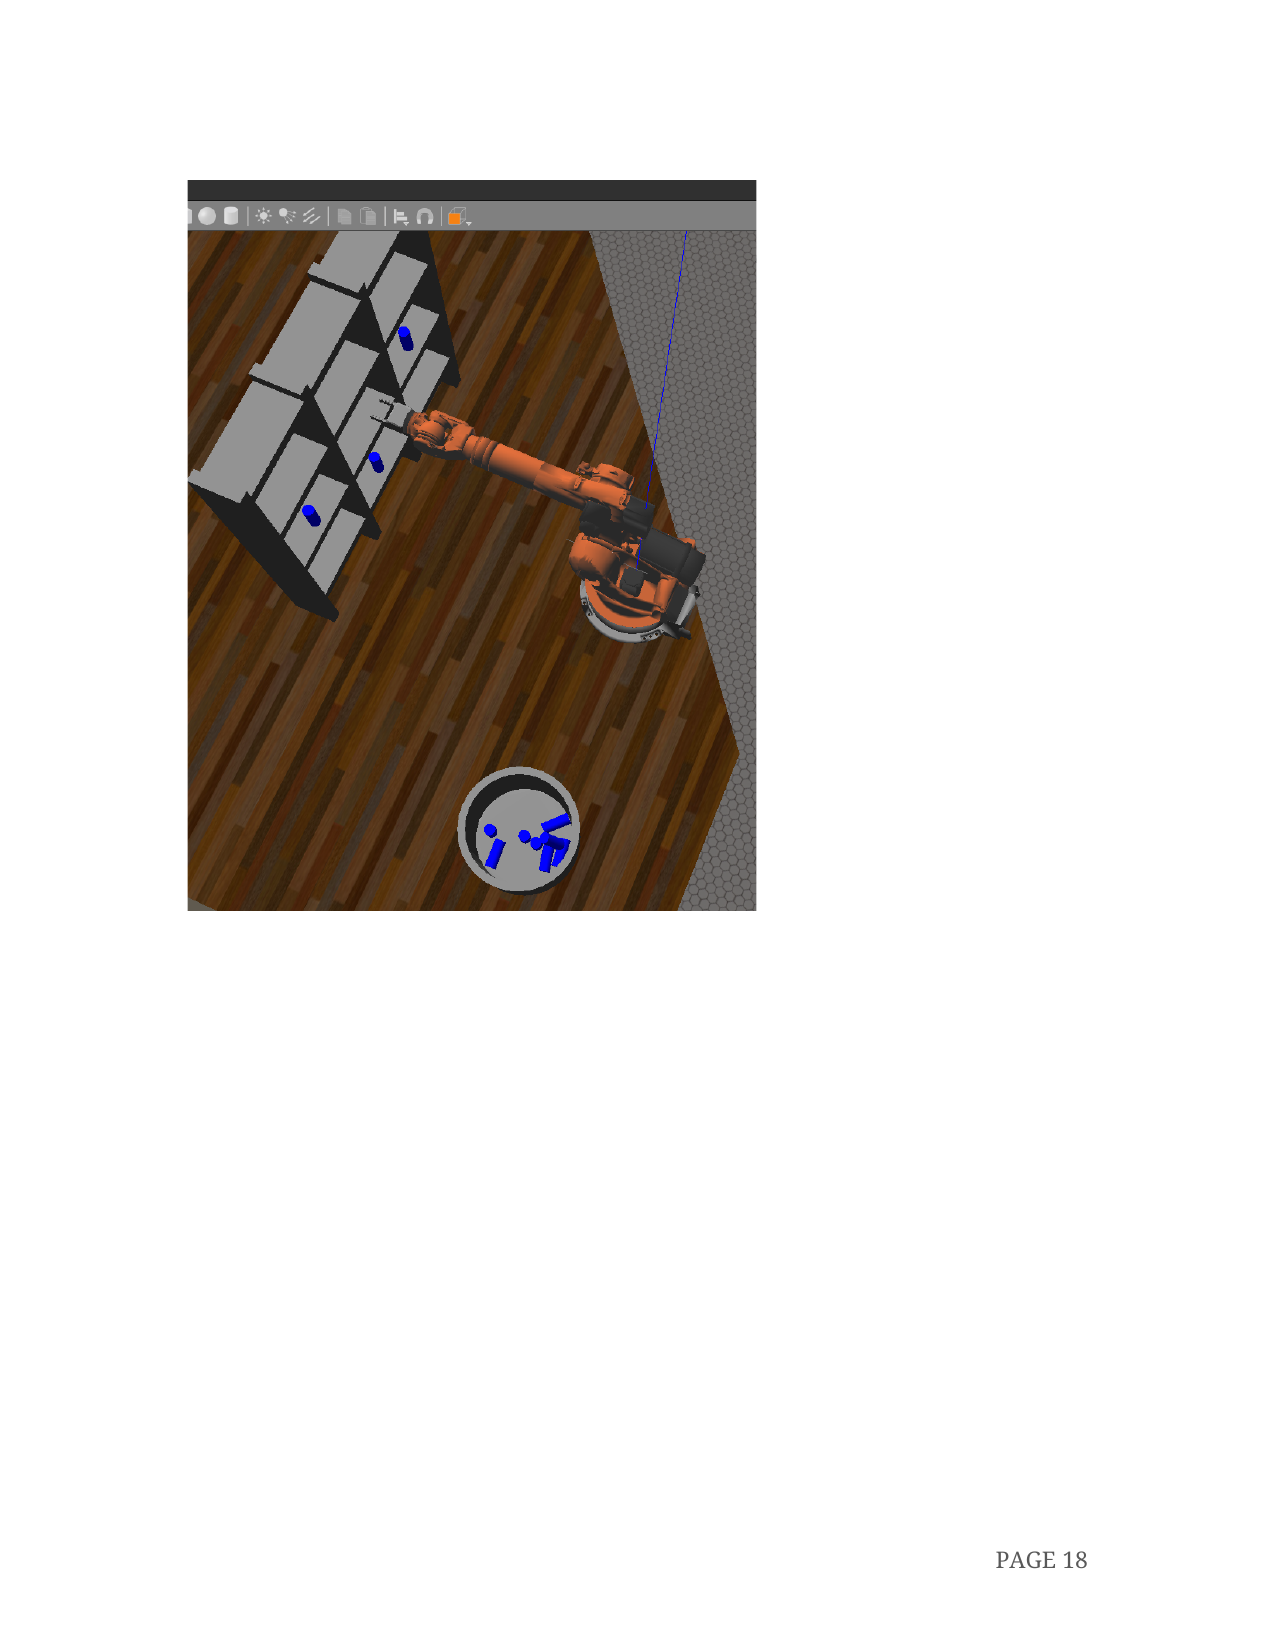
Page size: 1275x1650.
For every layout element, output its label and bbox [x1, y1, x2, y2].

picture [187, 180, 757, 911]
